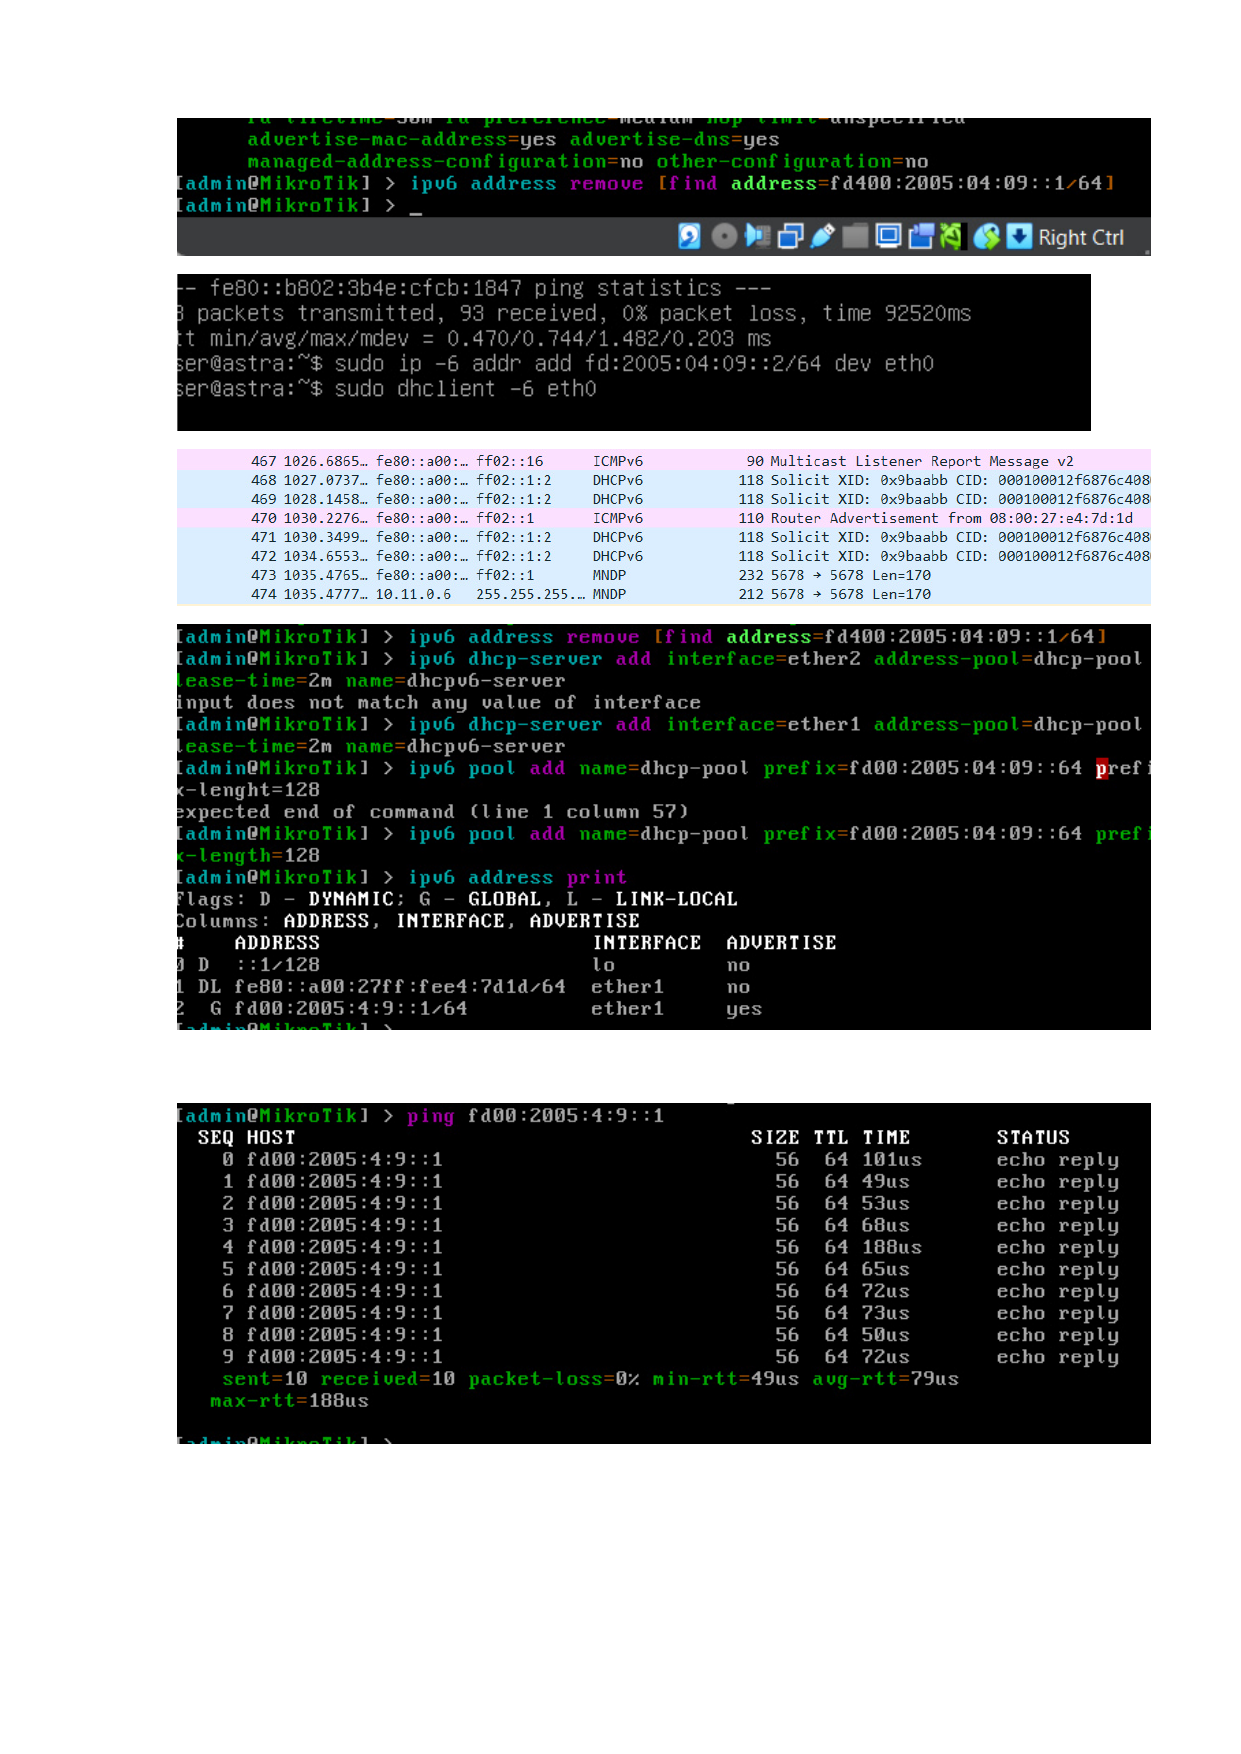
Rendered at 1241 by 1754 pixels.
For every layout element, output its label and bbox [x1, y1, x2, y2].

picture [177, 1103, 1151, 1444]
picture [177, 449, 1151, 606]
picture [177, 118, 1151, 256]
picture [177, 274, 1091, 431]
picture [177, 624, 1151, 1030]
